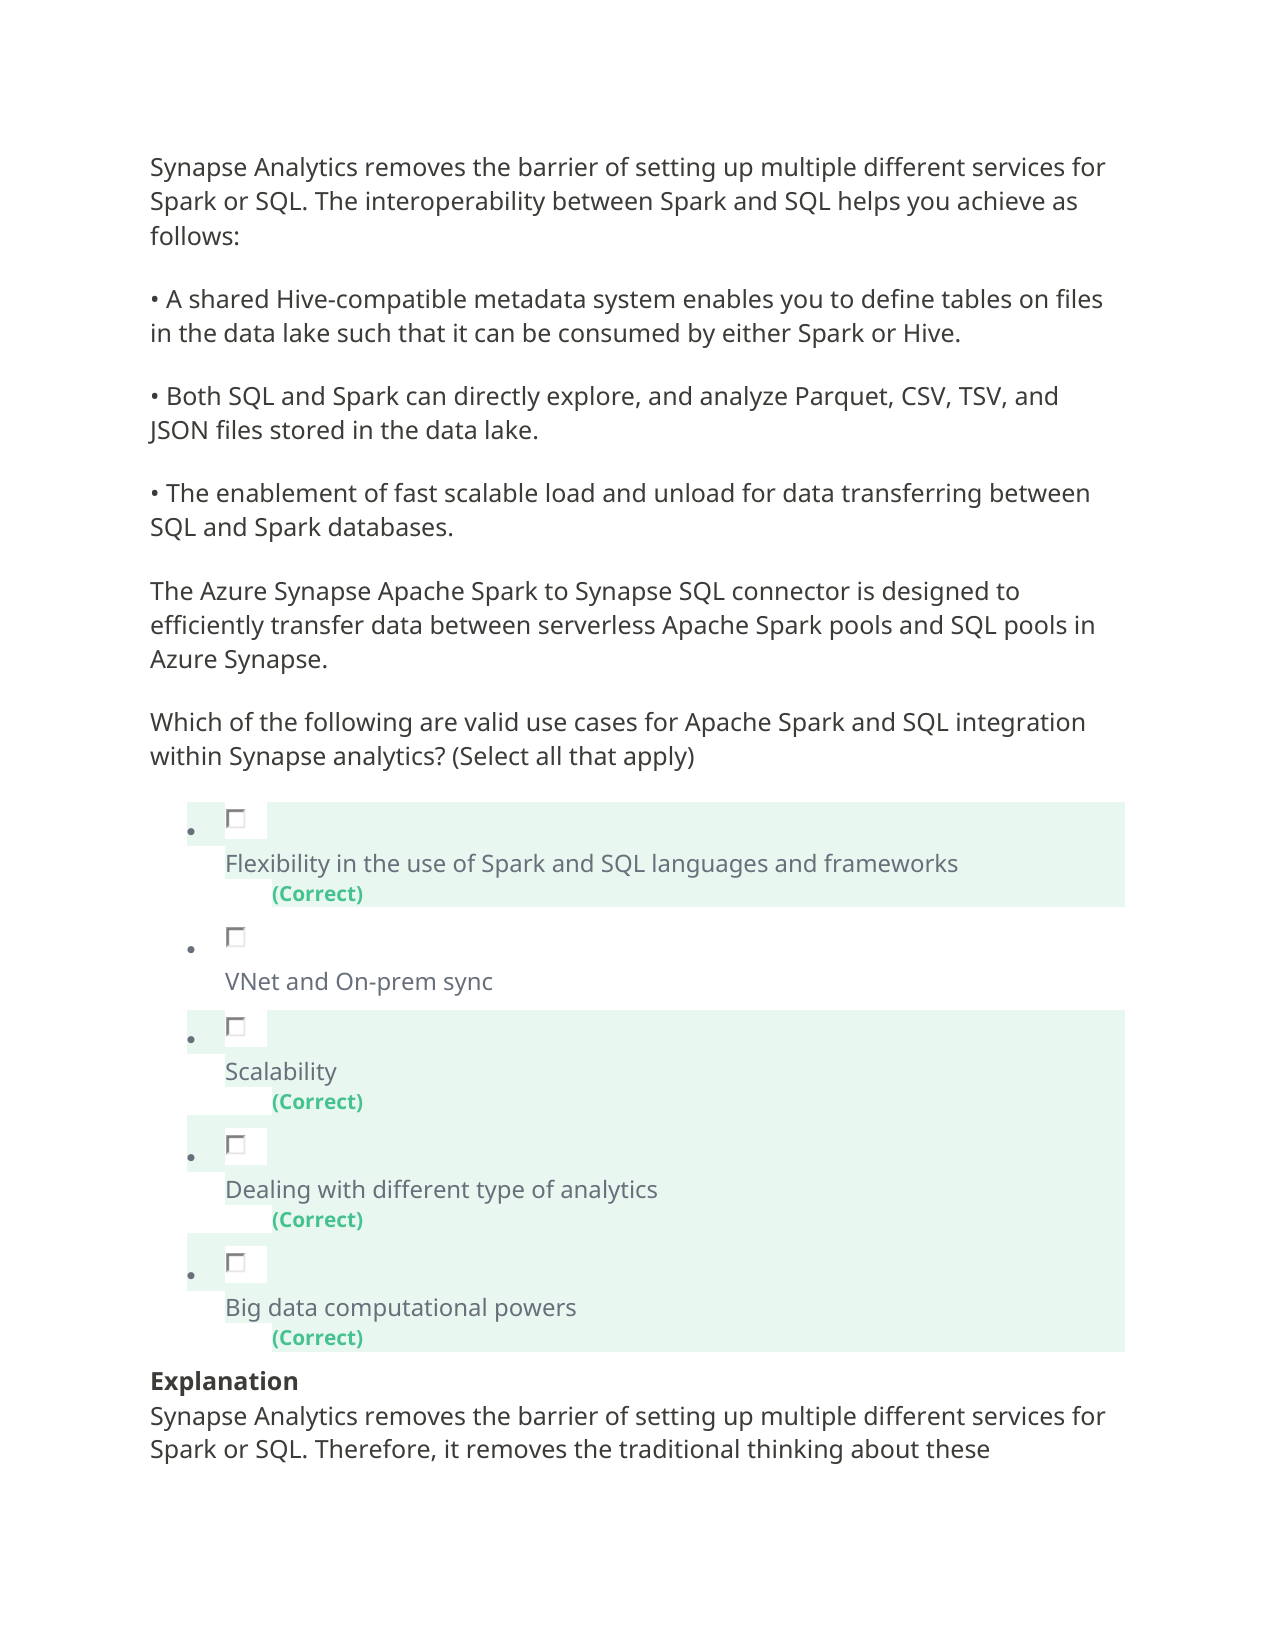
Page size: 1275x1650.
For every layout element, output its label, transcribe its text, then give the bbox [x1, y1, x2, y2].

text Which of the following are valid use cases for Apache Spark and SQL integration within Synapse analytics? (Select all that apply) [150, 704, 1125, 773]
text Scalability [225, 1054, 1125, 1087]
text VNet and On-prem sync [225, 964, 1125, 997]
text Big data computational powers [225, 1291, 1125, 1323]
list ​ [187, 920, 1125, 964]
text (Correct) [272, 1087, 1125, 1115]
text (Correct) [272, 879, 1125, 907]
list ​ [187, 1010, 1125, 1054]
text Flexibility in the use of Spark and SQL languages and frameworks [225, 846, 1125, 879]
list ​ [187, 802, 1125, 846]
text Synapse Analytics removes the barrier of setting up multiple different services for Spark or SQL. The interoperability between Spark and SQL helps you achieve as follows: [150, 150, 1125, 252]
text The Azure Synapse Apache Spark to Synapse SQL connector is designed to efficiently transfer data between serverless Apache Spark pools and SQL pools in Azure Synapse. [150, 573, 1125, 675]
list ​ [187, 1128, 1125, 1172]
text Explanation [150, 1364, 1125, 1398]
text • Both SQL and Spark can directly explore, and analyze Parquet, CSV, TSV, and JSON files stored in the data lake. [150, 379, 1125, 447]
text (Correct) [272, 1323, 1125, 1352]
text (Correct) [272, 1205, 1125, 1233]
text • The enablement of fast scalable load and unload for data transferring between SQL and Spark databases. [150, 476, 1125, 544]
text • A shared Hive-compatible metadata system enables you to define tables on files in the data lake such that it can be consumed by either Spark or Hive. [150, 281, 1125, 349]
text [150, 1398, 1125, 1466]
list ​ [187, 1246, 1125, 1291]
text Dealing with different type of analytics [225, 1172, 1125, 1205]
